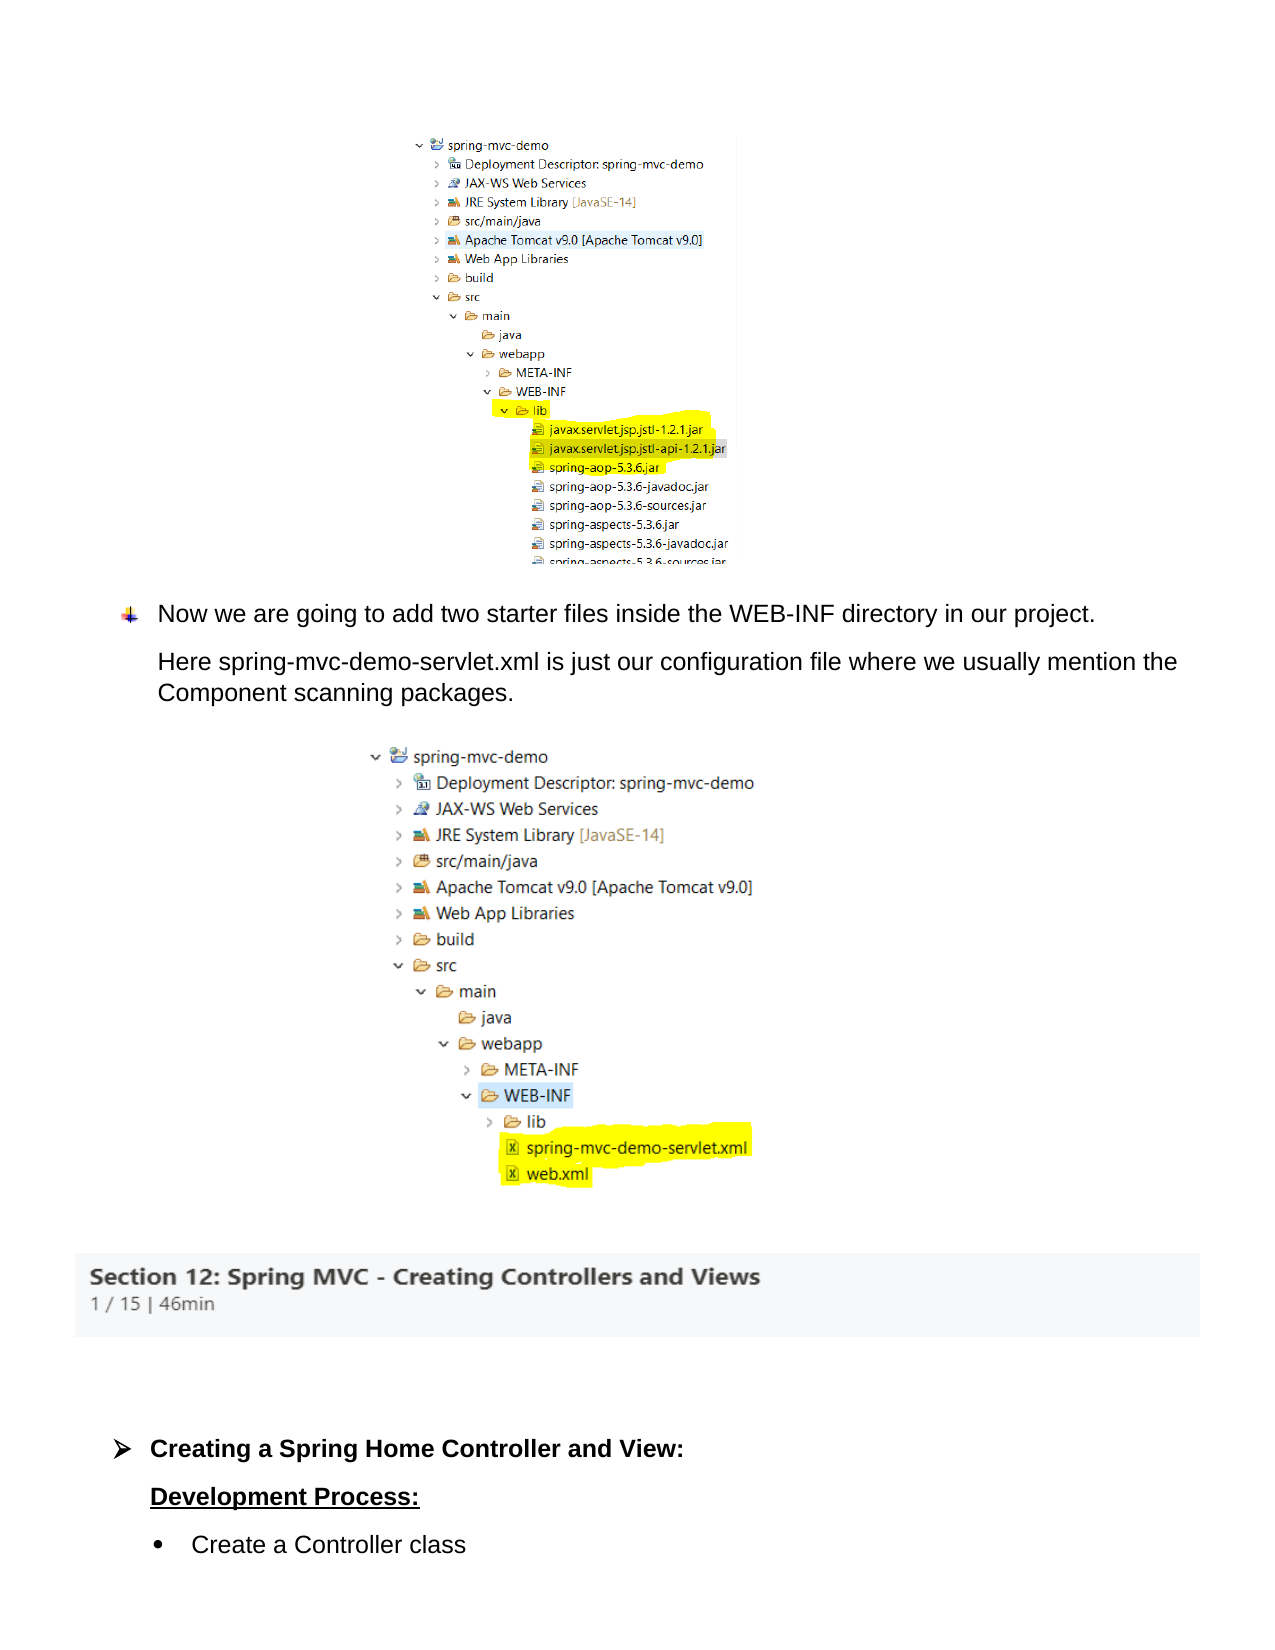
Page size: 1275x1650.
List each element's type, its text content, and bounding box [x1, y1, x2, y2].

picture [410, 137, 737, 564]
text Development Process: [75, 1482, 1200, 1511]
picture [366, 747, 777, 1215]
list Creating a Spring Home Controller and View: [112, 1434, 1200, 1463]
list Create a Controller class [154, 1530, 1200, 1559]
text Here spring-mvc-demo-servlet.xml is just our configuration file where we usually mention the Component scanning packages. [157, 647, 1200, 706]
picture [75, 1253, 1200, 1337]
picture [121, 605, 138, 623]
list Now we are going to add two starter files inside the WEB-INF directory in our project. [120, 599, 1200, 628]
